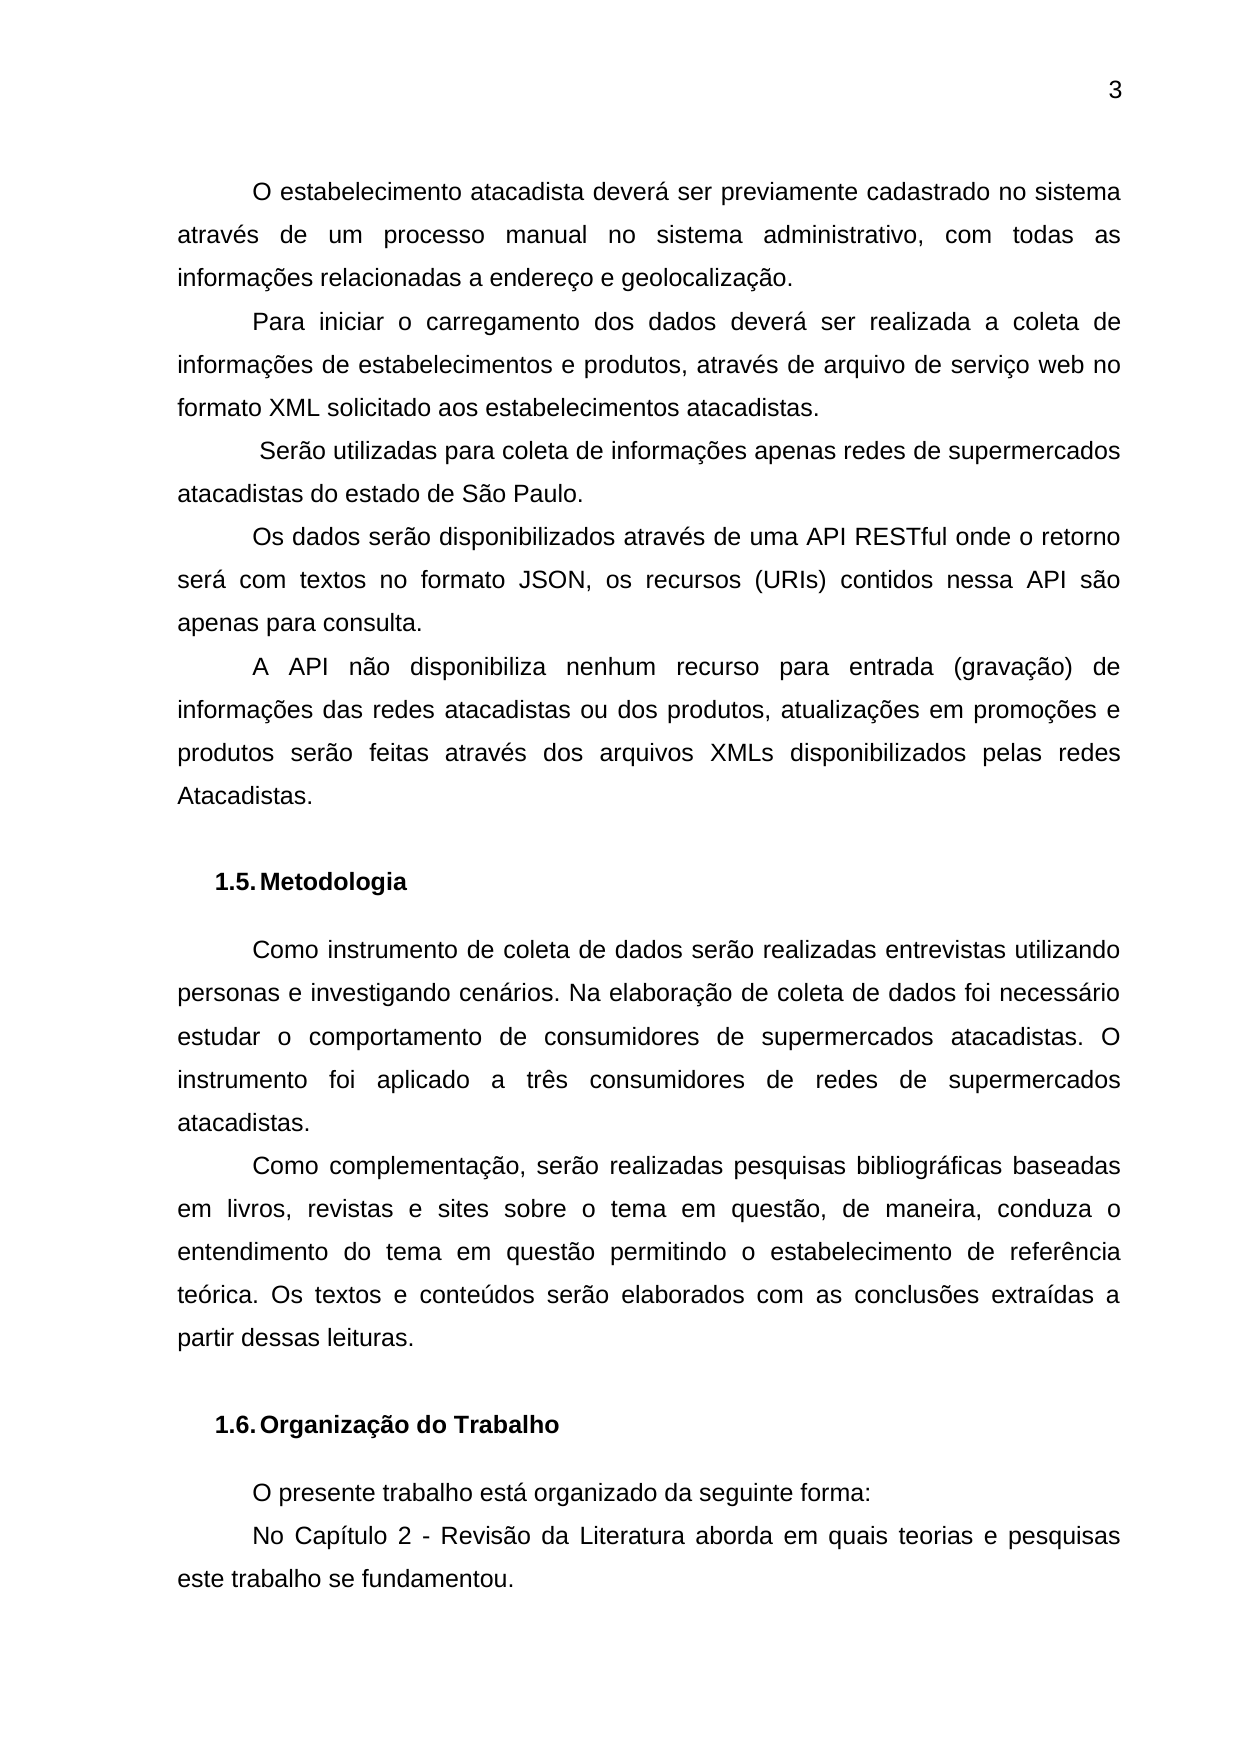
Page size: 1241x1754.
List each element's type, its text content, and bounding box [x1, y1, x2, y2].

text . [177, 522, 1122, 637]
text Metodologia [214, 867, 1122, 896]
text Organização do Trabalho [214, 1409, 1122, 1438]
text Como complementação, serão realizadas pesquisas bibliográficas baseadas em livros, revistas e sites sobre o tema em questão, de maneira, conduza o entendimento do tema em questão permitindo o estabelecimento de referência teórica. Os textos e conteúdos serão elaborados com as conclusões extraídas a partir dessas leituras. [177, 1151, 1122, 1352]
text No Capítulo 2 - Revisão da Literatura aborda em quais teorias e pesquisas este trabalho se fundamentou. [177, 1521, 1122, 1593]
text coleta de informações de estabelecimentos e produtos, através de arquivo de serviço web solicitado aos estabelecimentos atacadistas. [177, 306, 1122, 421]
text Serão utilizadas para coleta de informações apenas redes de supermercados atacadistas de São Paulo. [177, 436, 1122, 508]
text Como instrumento de coleta de dados serão realizadas entrevistas utilizando personas e investigando cenários. Na elaboração de coleta de dados foi necessário estudar o comportamento de consumidores de supermercados atacadistas. O instrumento foi aplicado a três consumidores de redes de supermercados atacadistas. [177, 935, 1122, 1136]
text O presente trabalho está organizado da seguinte forma: [177, 1478, 1122, 1506]
